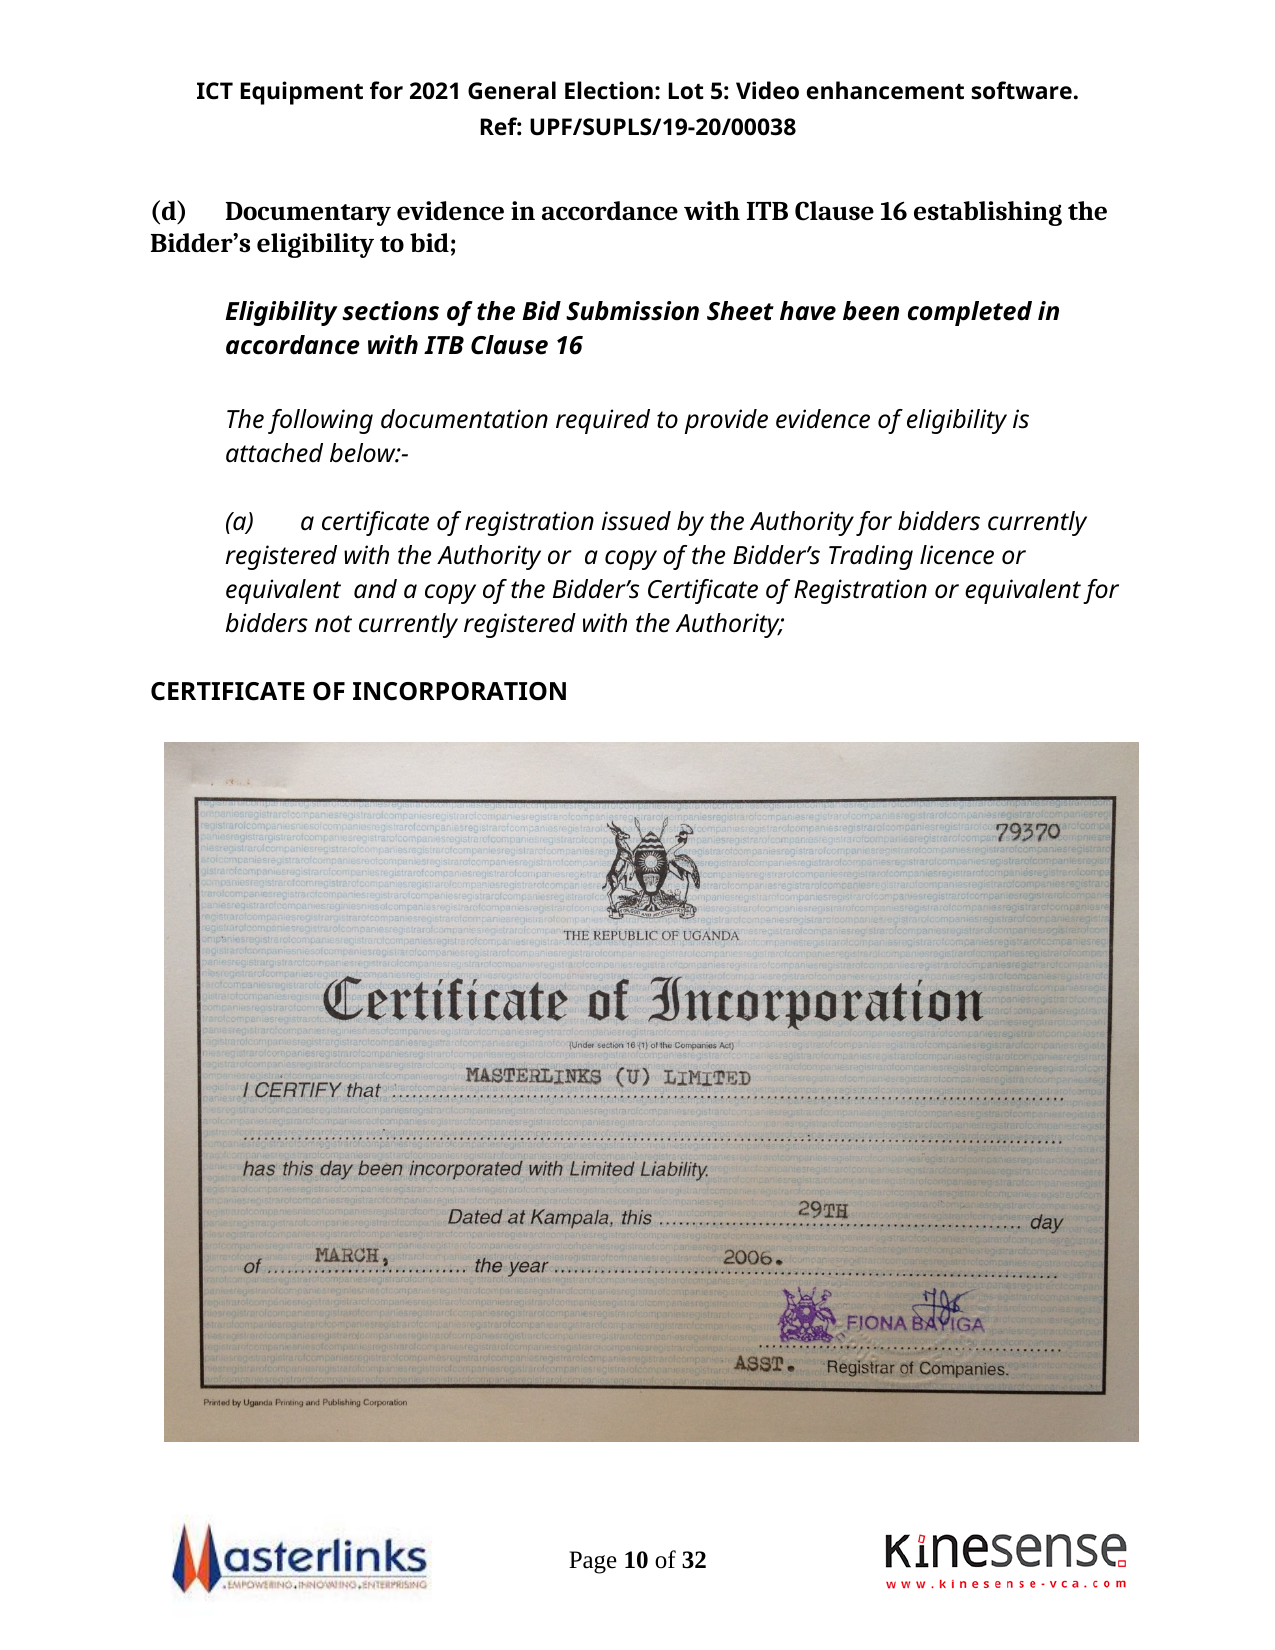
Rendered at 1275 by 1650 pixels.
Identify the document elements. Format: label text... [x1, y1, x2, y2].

picture [164, 742, 1139, 1442]
subtitle (d) Documentary evidence in accordance with ITB Clause 16 establishing the Bidder’s eligibility to bid; [150, 196, 1125, 259]
picture [150, 1509, 455, 1617]
text (a) a certificate of registration issued by the Authority for bidders currently registered with the Authority or a copy of the Bidder’s Trading licence or equivalent and a copy of the Bidder’s Certificate of Registration or equivalent for bidders not currently registered with the Authority; [225, 504, 1125, 640]
picture [871, 1529, 1132, 1593]
text Eligibility sections of the Bid Submission Sheet have been completed in accordance with ITB Clause 16 [225, 294, 1125, 362]
text CERTIFICATE OF INCORPORATION [150, 674, 1125, 708]
text The following documentation required to provide evidence of eligibility is attached below:- [225, 402, 1125, 470]
